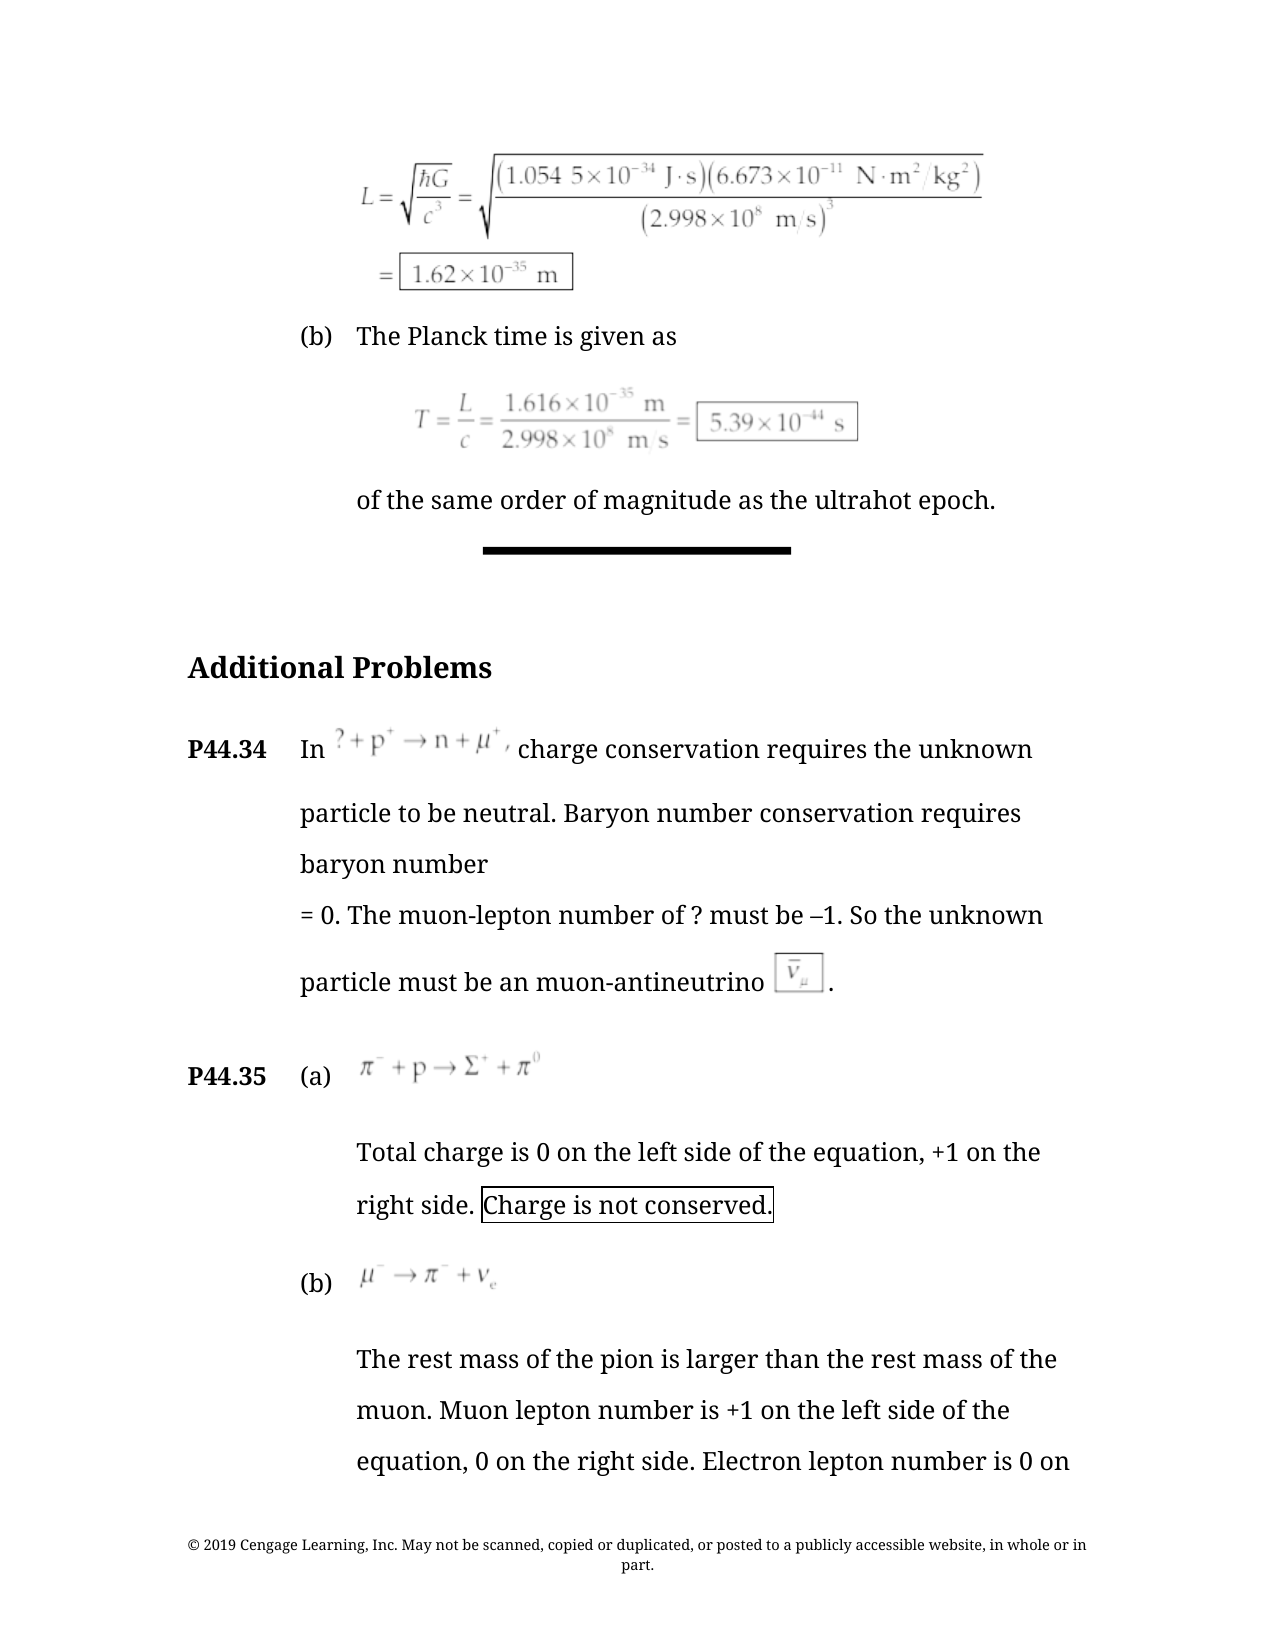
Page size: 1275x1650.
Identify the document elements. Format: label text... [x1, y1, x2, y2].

text of the same order of magnitude as the ultrahot epoch. [187, 482, 1087, 516]
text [187, 1342, 1087, 1478]
text P44.34 In charge conservation requires the unknown particle to be neutral. Baryon number conservation requires baryon number = 0. The muon-lepton number of ? must be –1. So the unknown particle must be an muon-antineutrino . [187, 719, 1087, 1016]
text (b) [187, 1253, 1087, 1312]
text P44.35 (a) [187, 1046, 1087, 1105]
text (b) The Planck time is given as [187, 319, 1087, 353]
text Additional Problems [187, 647, 1087, 687]
text Total charge is 0 on the left side of the equation, +1 on the right side. Charge is not conserved. [187, 1134, 1087, 1223]
